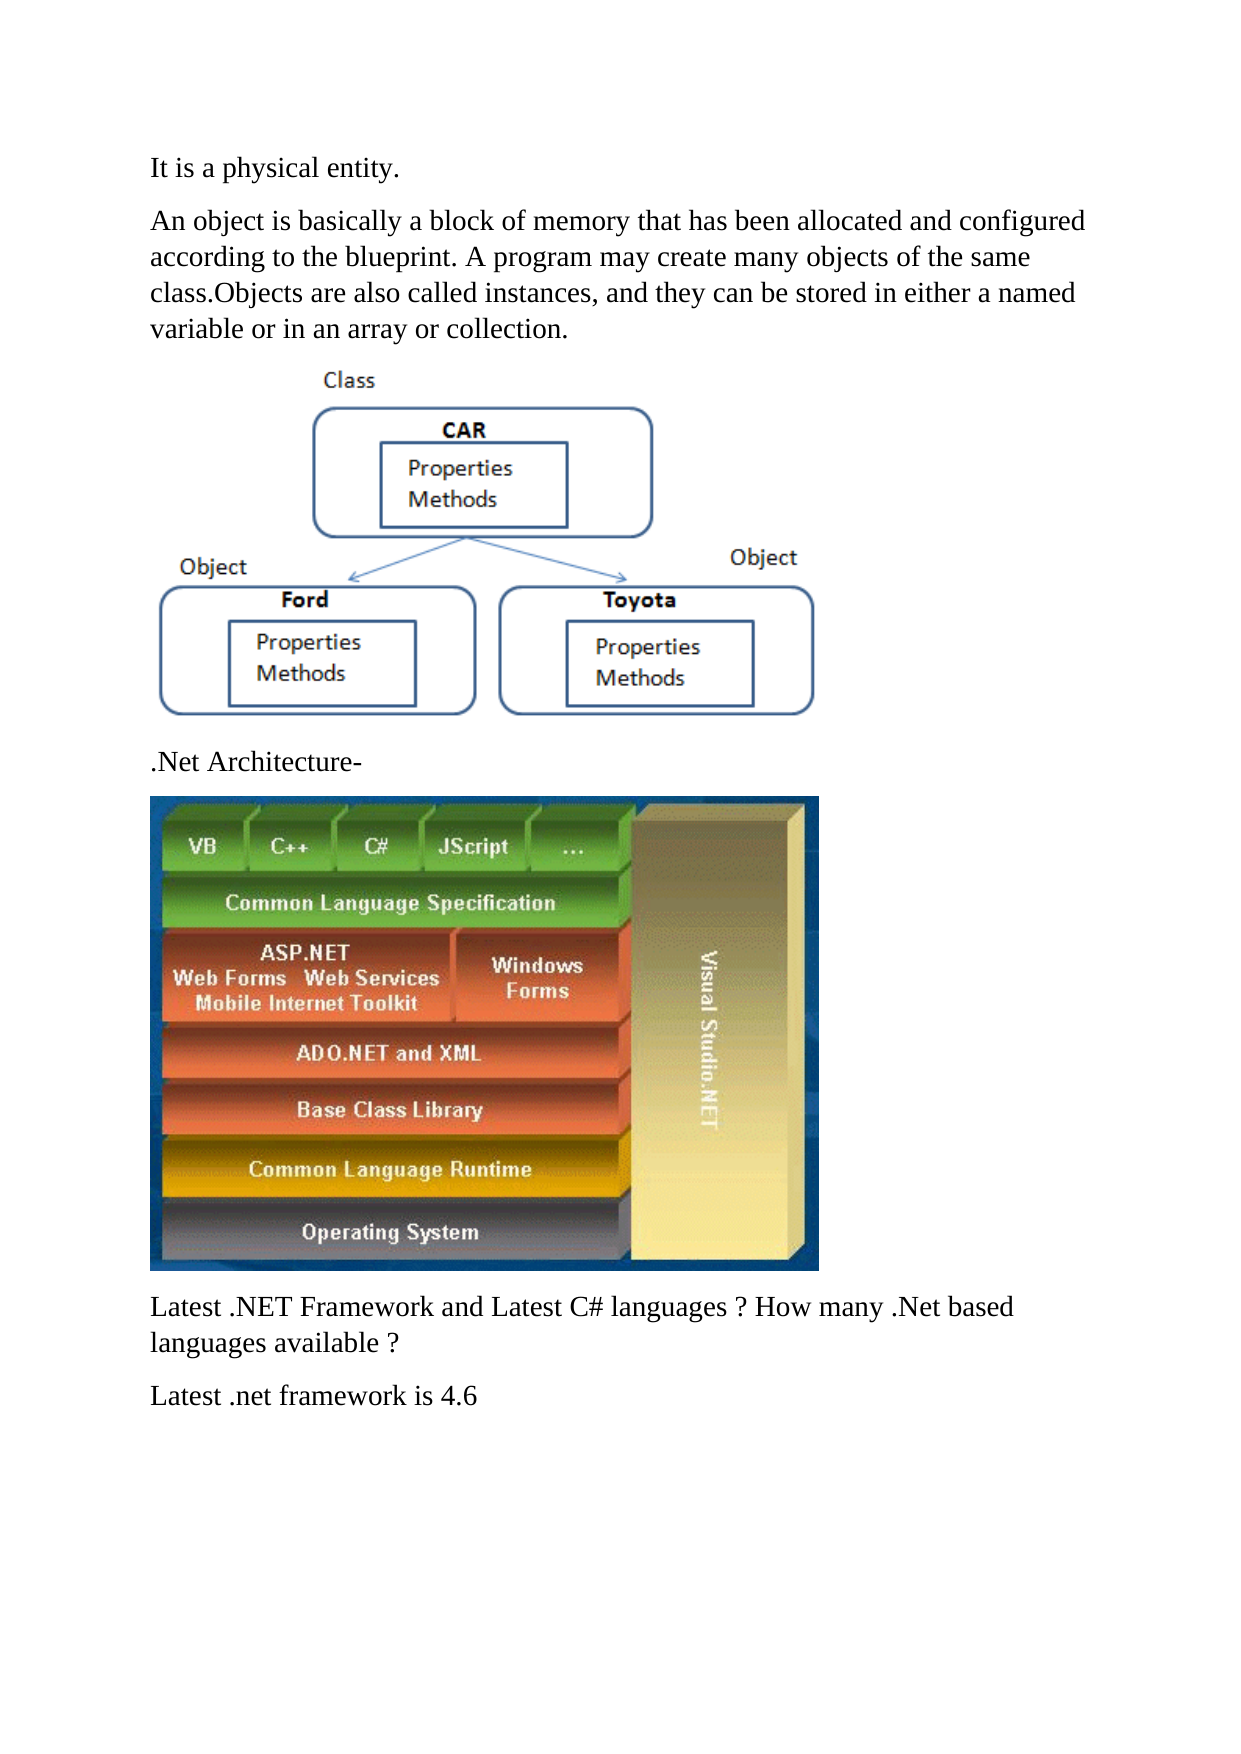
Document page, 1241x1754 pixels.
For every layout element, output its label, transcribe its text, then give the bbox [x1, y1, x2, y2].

text An object is basically a block of memory that has been allocated and configured according to the blueprint. A program may create many objects of the same class.Objects are also called instances, and they can be stored in either a named variable or in an array or collection. [150, 203, 1090, 345]
picture [150, 796, 819, 1271]
text It is a physical entity. [150, 150, 1090, 183]
picture [150, 364, 827, 725]
text .Net Architecture- [150, 744, 1090, 777]
text Latest .net framework is 4.6 [150, 1378, 1090, 1411]
text Latest .NET Framework and Latest C# languages ? How many .Net based languages available ? [150, 1289, 1090, 1359]
